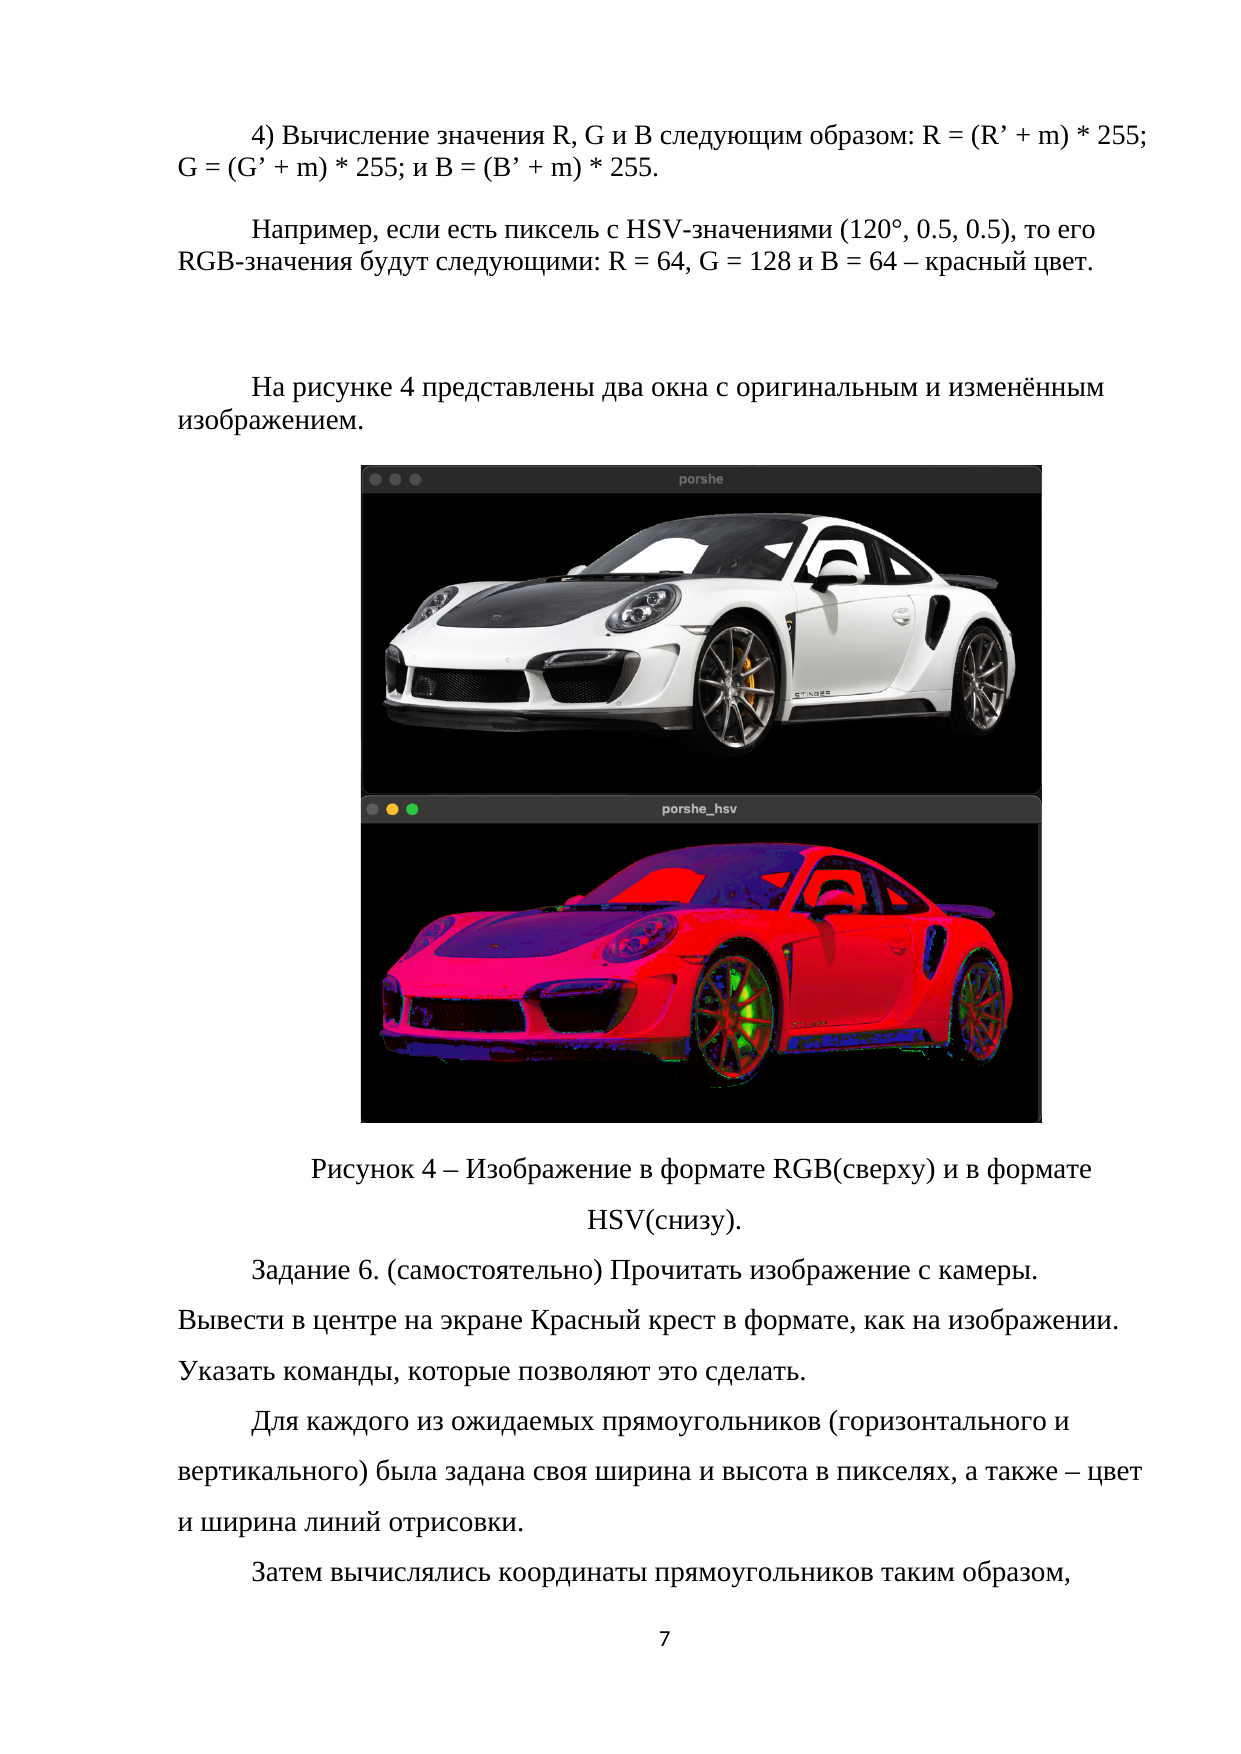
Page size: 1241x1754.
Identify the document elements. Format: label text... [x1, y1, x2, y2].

text На рисунке 4 представлены два окна с оригинальным и изменённым изображением. [177, 369, 1152, 436]
text Для каждого из ожидаемых прямоугольников (горизонтального и вертикального) была задана своя ширина и высота в пикселях, а также – цвет и ширина линий отрисовки. [177, 1403, 1152, 1537]
picture [360, 465, 1042, 1123]
text Например, если есть пиксель с HSV-значениями (120°, 0.5, 0.5), то его RGB-значения будут следующими: R = 64, G = 128 и B = 64 – красный цвет. [177, 212, 1152, 277]
text 4) Вычисление значения R, G и B следующим образом: R = (R’ + m) * 255; G = (G’ + m) * 255; и B = (B’ + m) * 255. [177, 118, 1152, 183]
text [177, 1554, 1152, 1587]
text Задание 6. (самостоятельно) Прочитать изображение с камеры. Вывести в центре на экране Красный крест в формате, как на изображении. Указать команды, которые позволяют это сделать. [177, 1252, 1152, 1386]
text Рисунок 4 – Изображение в формате RGB(сверху) и в формате HSV(снизу). [177, 1151, 1152, 1235]
